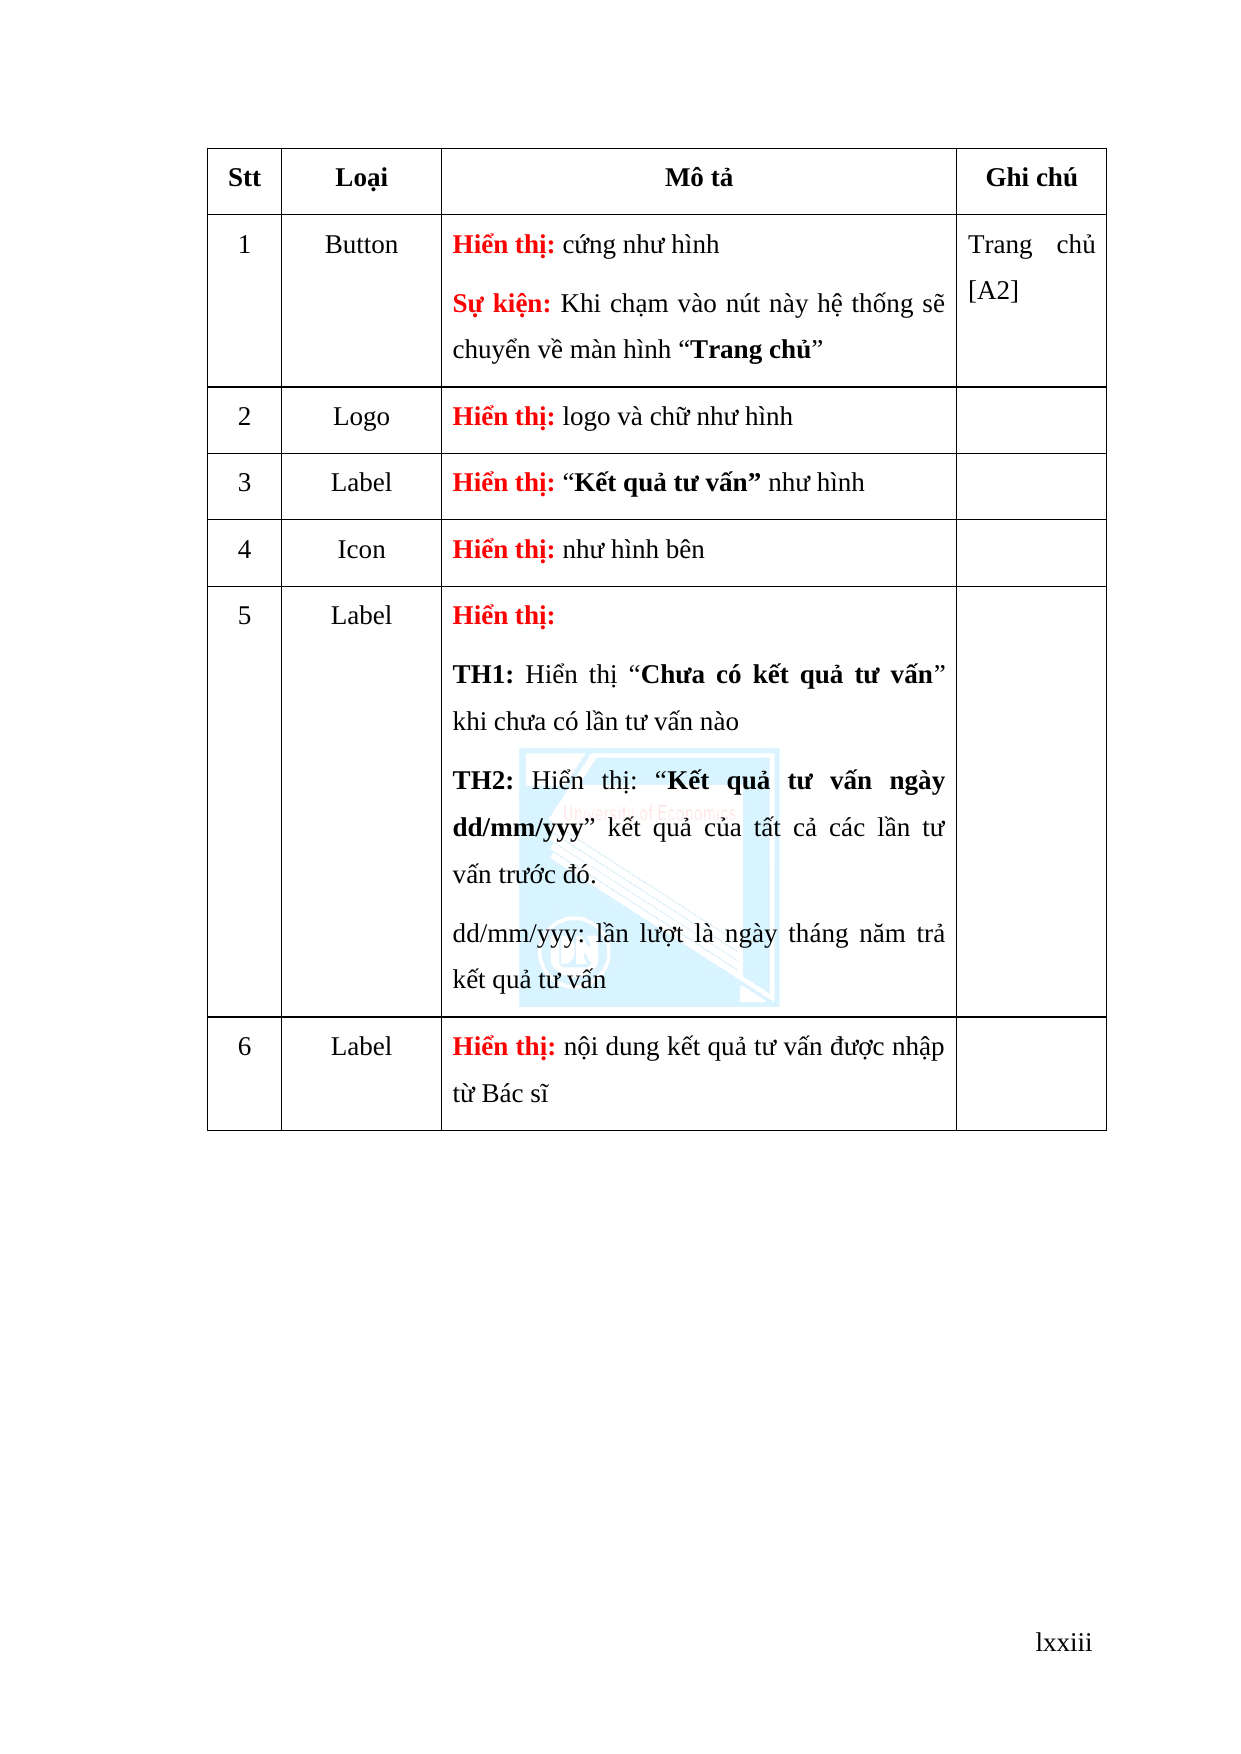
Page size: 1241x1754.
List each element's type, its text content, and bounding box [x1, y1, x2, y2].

table_cell Hiển thị: “Kết quả tư vấn” như hình [442, 454, 956, 519]
table_cell Icon [282, 520, 441, 586]
table_header Loại [282, 149, 441, 214]
table_cell 5 [208, 587, 281, 1016]
table_cell Button [282, 215, 441, 386]
table_cell Trang chủ [A2] [957, 215, 1106, 386]
table_cell Label [282, 587, 441, 1016]
table_cell Hiển thị: TH1: Hiển thị “Chưa có kết quả tư vấn” khi chưa có lần tư vấn nào TH2: Hiển thị: “Kết quả tư vấn ngày dd/mm/yyy” kết quả của tất cả các lần tư vấn trước đó. dd/mm/yyy: lần lượt là ngày tháng năm trả kết quả tư vấn [442, 587, 956, 1016]
table_cell [957, 1018, 1106, 1129]
table_cell 2 [208, 388, 281, 453]
table_cell Label [282, 1018, 441, 1129]
table_header Ghi chú [957, 149, 1106, 214]
table_cell Hiển thị: cứng như hình Sự kiện: Khi chạm vào nút này hệ thống sẽ chuyển về màn hình “Trang chủ” [442, 215, 956, 386]
table_cell [957, 454, 1106, 519]
table_cell Hiển thị: logo và chữ như hình [442, 388, 956, 453]
table_cell [957, 520, 1106, 586]
table_header Stt [208, 149, 281, 214]
table_cell Logo [282, 388, 441, 453]
table_cell [957, 587, 1106, 1016]
table_cell [957, 388, 1106, 453]
table_cell 4 [208, 520, 281, 586]
table_cell 1 [208, 215, 281, 386]
table_cell 3 [208, 454, 281, 519]
table_cell 6 [208, 1018, 281, 1129]
table_header Mô tả [442, 149, 956, 214]
table_cell Hiển thị: nội dung kết quả tư vấn được nhập từ Bác sĩ [442, 1018, 956, 1129]
table_cell Label [282, 454, 441, 519]
table_cell Hiển thị: như hình bên [442, 520, 956, 586]
